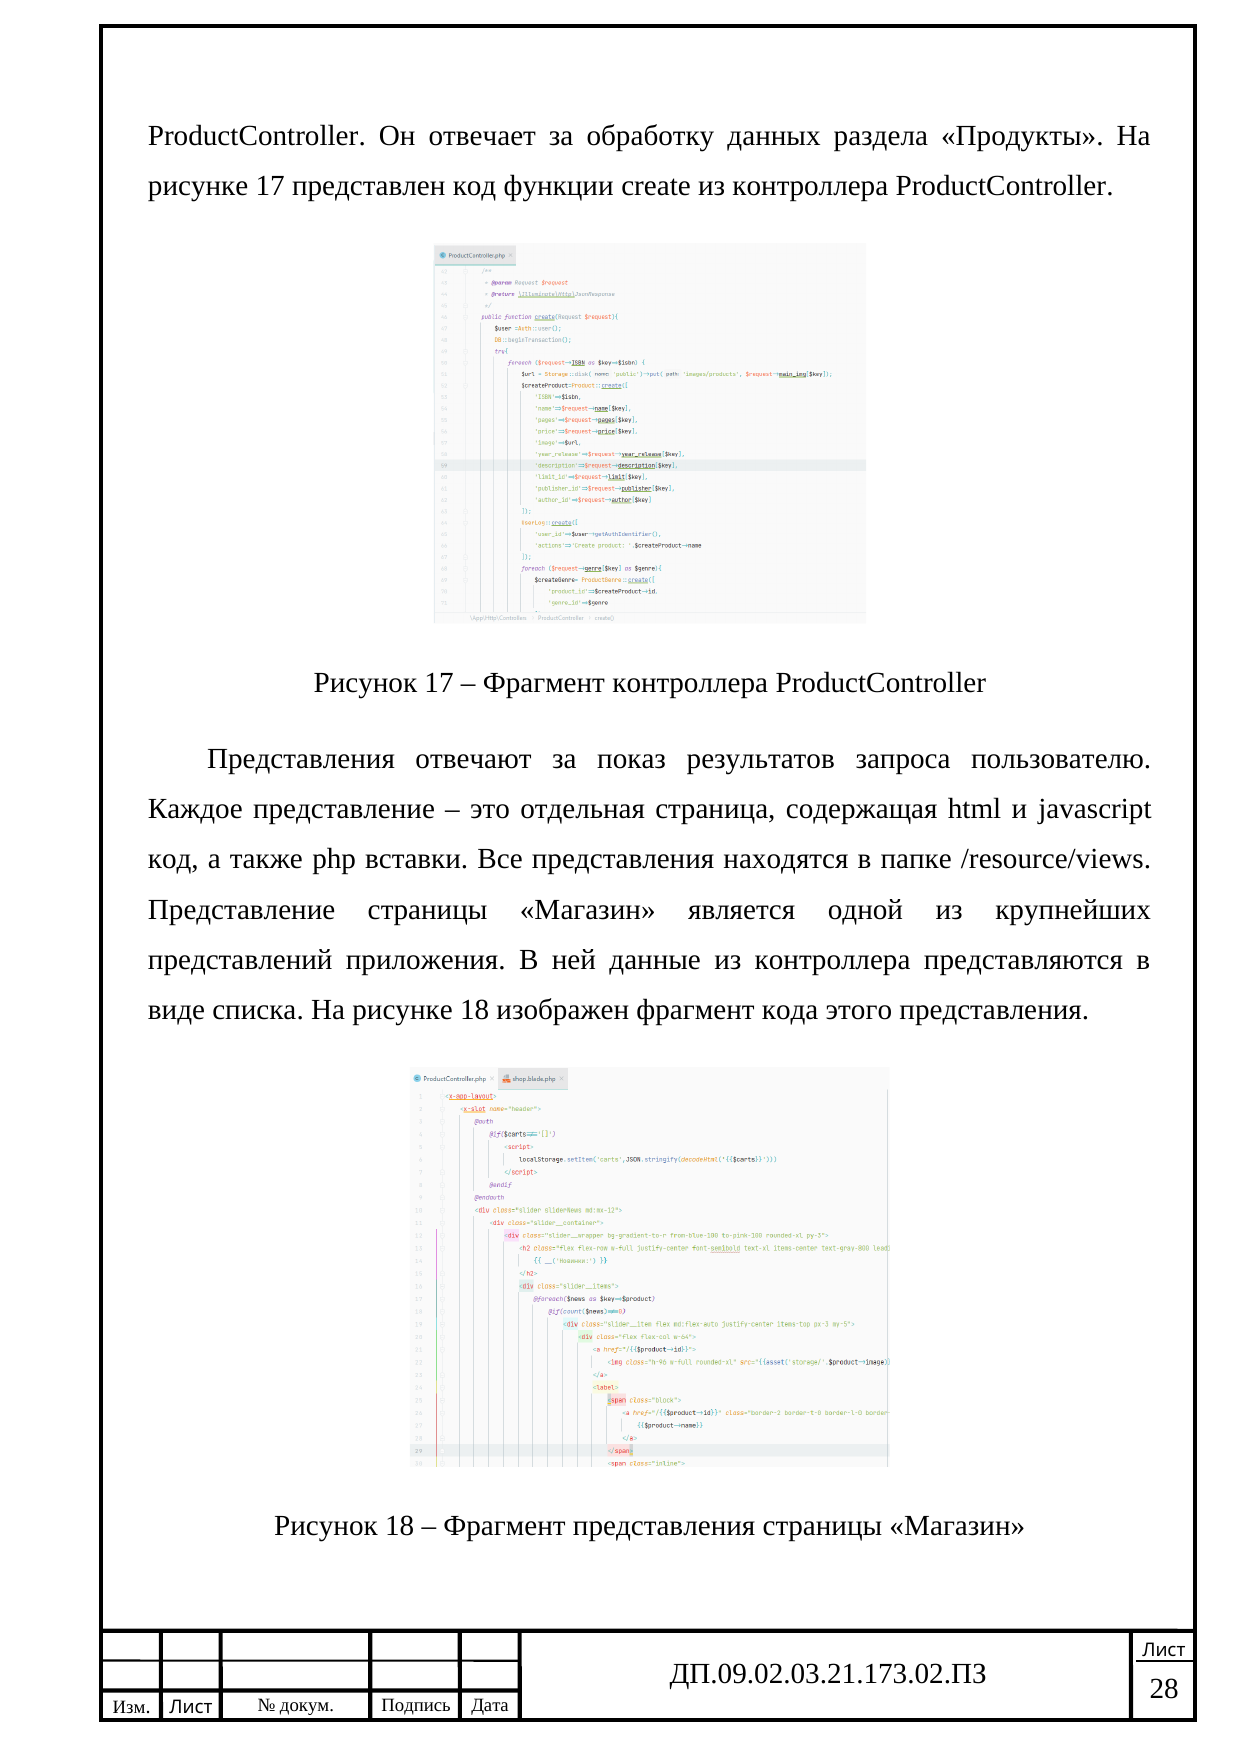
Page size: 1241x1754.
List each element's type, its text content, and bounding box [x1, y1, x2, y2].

text Представления отвечают за показ результатов запроса пользователю. Каждое представление – это отдельная страница, содержащая html и javascript код, а также php вставки. Все представления находятся в папке /resource/views. Представление страницы «Магазин» является одной из крупнейших представлений приложения. В ней данные из контроллера представляются в виде списка. На рисунке 18 изображен фрагмент кода этого представления. [148, 741, 1152, 1026]
text Рисунок 17 – Фрагмент контроллера ProductController [118, 666, 1181, 699]
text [148, 118, 1152, 202]
picture [409, 1067, 890, 1467]
picture [433, 243, 867, 624]
text Рисунок 18 – Фрагмент представления страницы «Магазин» [118, 1508, 1181, 1542]
